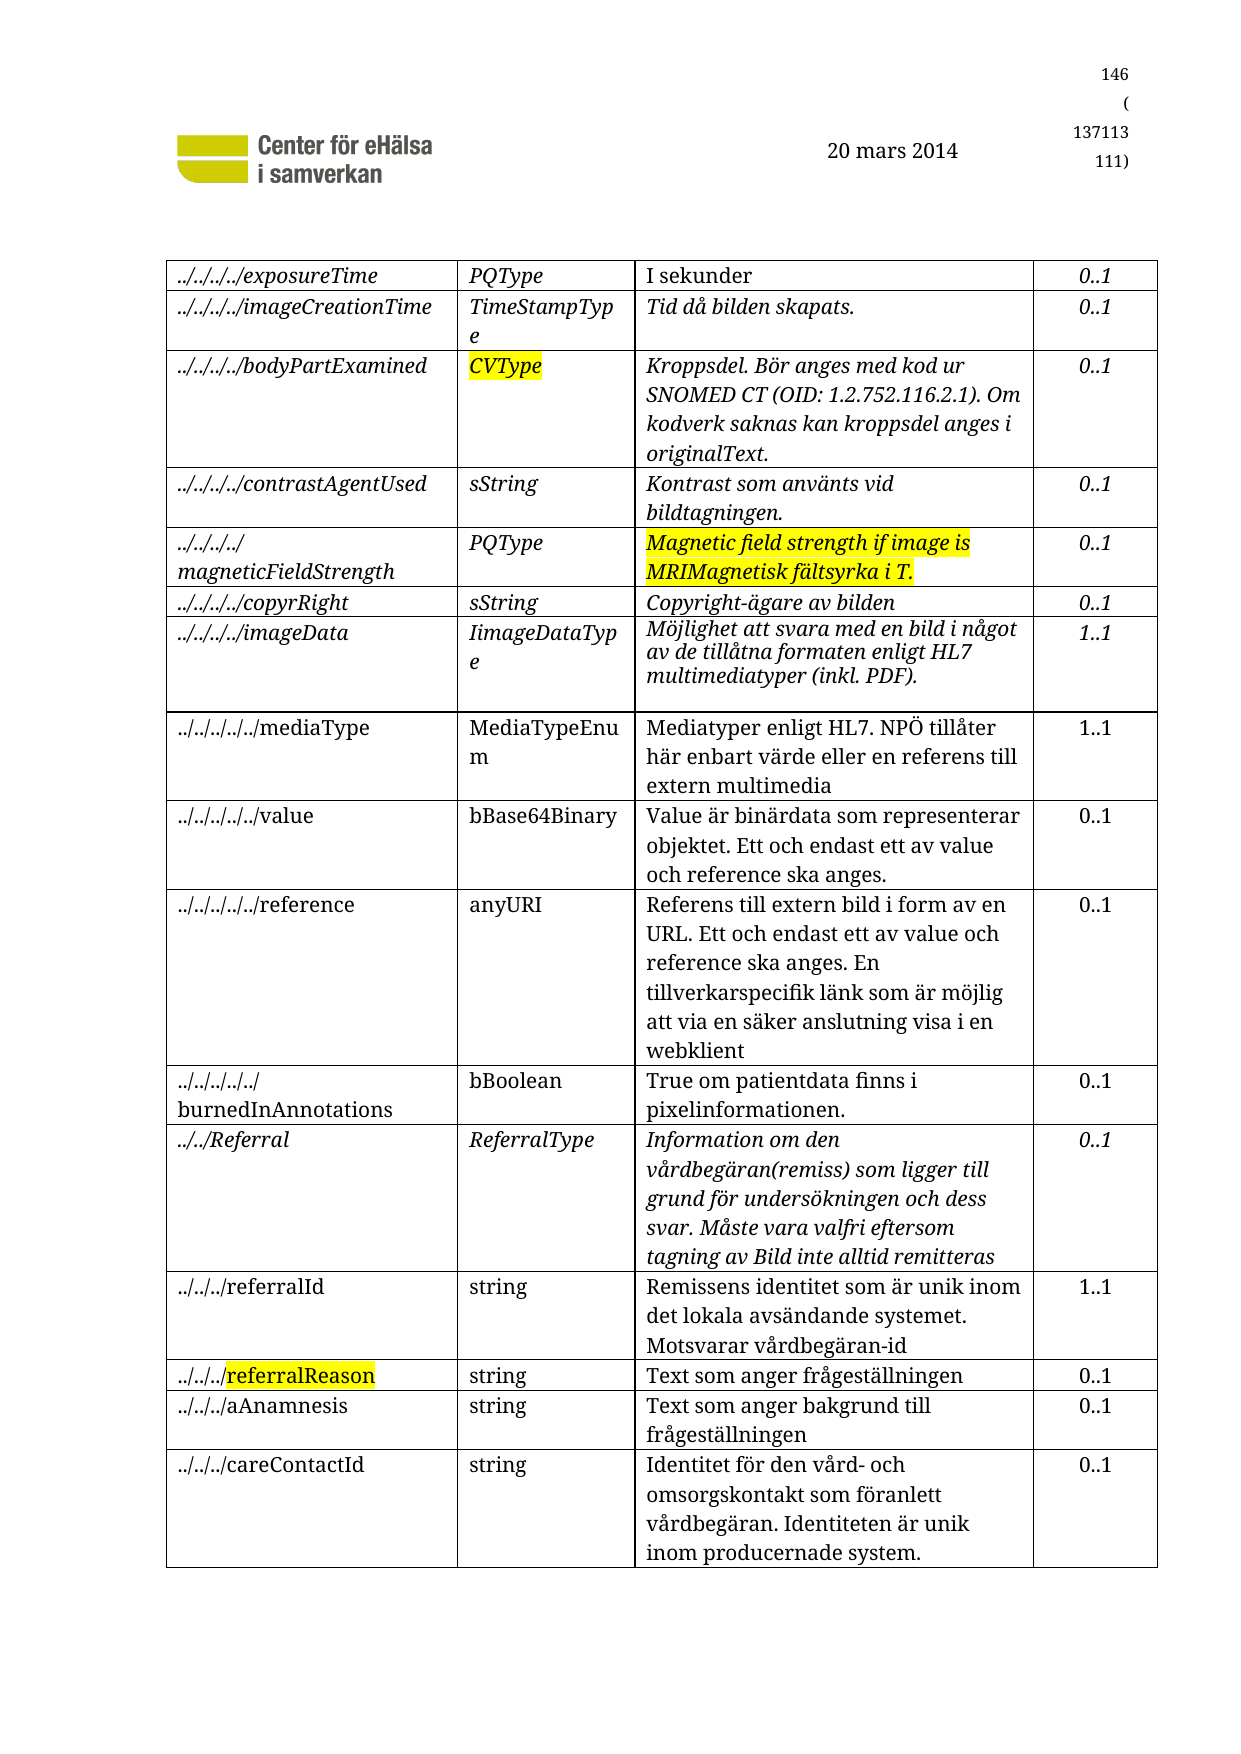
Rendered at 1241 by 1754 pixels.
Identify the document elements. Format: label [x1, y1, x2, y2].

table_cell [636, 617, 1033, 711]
picture [177, 135, 432, 183]
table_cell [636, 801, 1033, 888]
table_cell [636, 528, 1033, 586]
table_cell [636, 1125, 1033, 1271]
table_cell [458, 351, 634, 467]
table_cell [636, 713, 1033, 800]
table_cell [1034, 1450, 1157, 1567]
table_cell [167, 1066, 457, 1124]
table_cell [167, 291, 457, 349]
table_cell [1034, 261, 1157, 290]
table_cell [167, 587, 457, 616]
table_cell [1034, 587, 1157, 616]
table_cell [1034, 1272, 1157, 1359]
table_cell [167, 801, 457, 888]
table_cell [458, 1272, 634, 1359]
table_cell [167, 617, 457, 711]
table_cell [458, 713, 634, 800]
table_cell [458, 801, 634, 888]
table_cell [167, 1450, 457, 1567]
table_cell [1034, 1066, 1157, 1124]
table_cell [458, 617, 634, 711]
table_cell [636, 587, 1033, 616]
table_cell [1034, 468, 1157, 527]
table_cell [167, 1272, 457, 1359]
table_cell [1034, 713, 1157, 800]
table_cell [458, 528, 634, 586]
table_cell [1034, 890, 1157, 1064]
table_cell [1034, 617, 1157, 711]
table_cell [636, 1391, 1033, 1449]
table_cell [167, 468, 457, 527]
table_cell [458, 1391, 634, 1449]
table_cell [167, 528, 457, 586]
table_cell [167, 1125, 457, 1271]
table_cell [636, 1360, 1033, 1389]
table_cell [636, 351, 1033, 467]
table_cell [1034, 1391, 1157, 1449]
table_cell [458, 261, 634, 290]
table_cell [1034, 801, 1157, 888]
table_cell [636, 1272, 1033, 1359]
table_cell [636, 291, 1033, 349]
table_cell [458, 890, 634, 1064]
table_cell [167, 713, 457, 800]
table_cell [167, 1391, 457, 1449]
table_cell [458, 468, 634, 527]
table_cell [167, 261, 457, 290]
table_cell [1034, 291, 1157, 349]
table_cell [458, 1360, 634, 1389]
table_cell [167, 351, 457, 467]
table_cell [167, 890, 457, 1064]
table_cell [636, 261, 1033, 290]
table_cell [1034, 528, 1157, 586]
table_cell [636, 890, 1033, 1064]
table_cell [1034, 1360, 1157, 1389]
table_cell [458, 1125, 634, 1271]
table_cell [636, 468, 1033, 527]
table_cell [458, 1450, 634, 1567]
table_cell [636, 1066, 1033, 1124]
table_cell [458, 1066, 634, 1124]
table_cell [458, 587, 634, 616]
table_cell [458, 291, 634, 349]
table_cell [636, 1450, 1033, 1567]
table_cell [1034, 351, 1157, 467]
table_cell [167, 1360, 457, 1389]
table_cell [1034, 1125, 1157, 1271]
